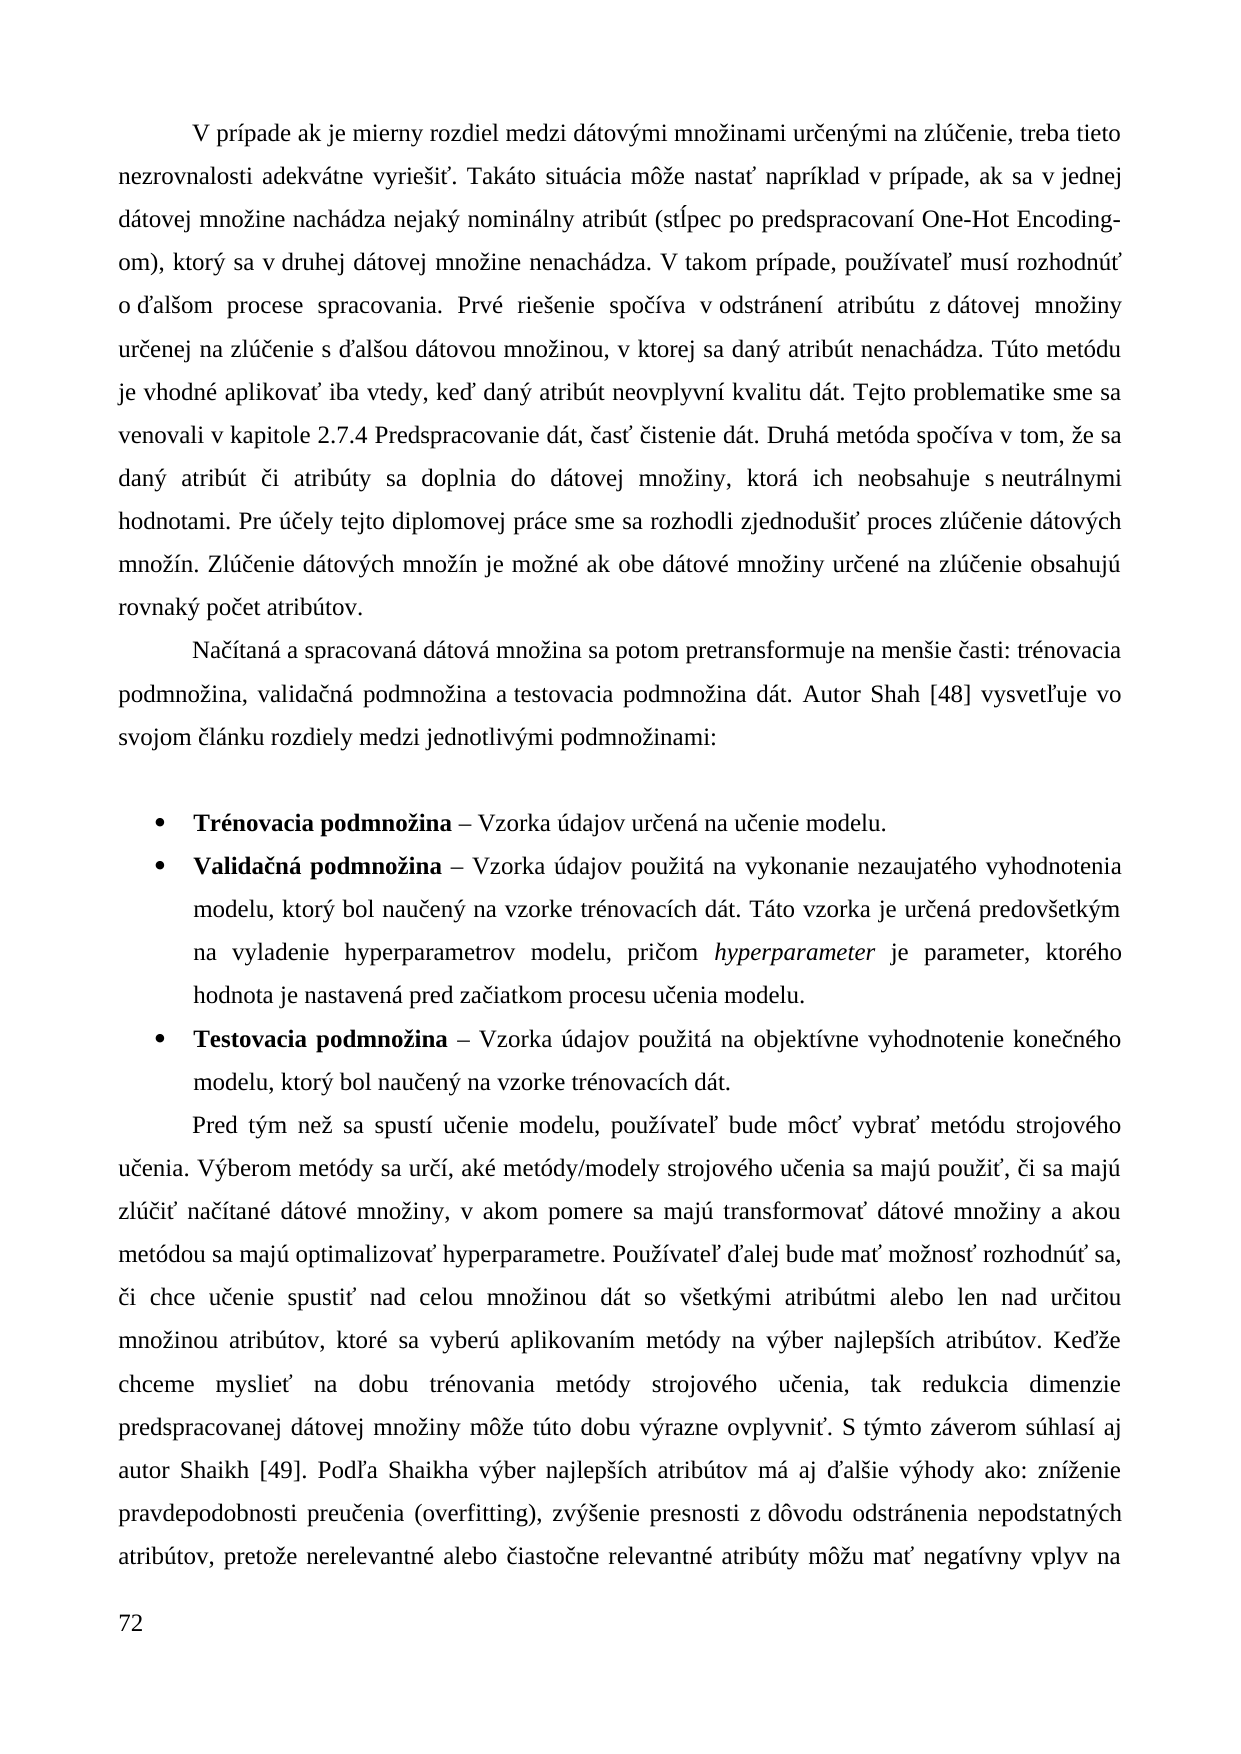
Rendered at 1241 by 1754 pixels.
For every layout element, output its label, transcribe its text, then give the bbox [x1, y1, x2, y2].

list Testovacia podmnožina – Vzorka údajov použitá na objektívne vyhodnotenie konečného modelu, ktorý bol naučený na vzorke trénovacích dát. [156, 1024, 1122, 1096]
text V prípade ak je mierny rozdiel medzi dátovými množinami určenými na zlúčenie, treba tieto nezrovnalosti adekvátne vyriešiť. Takáto situácia môže nastať napríklad v prípade, ak sa v jednej dátovej množine nachádza nejaký nominálny atribút (stĺpec po predspracovaní One-Hot Encoding-om), ktorý sa v druhej dátovej množine nenachádza. V takom prípade, používateľ musí rozhodnúť o ďalšom procese spracovania. Prvé riešenie spočíva v odstránení atribútu z dátovej množiny určenej na zlúčenie s ďalšou dátovou množinou, v ktorej sa daný atribút nenachádza. Túto metódu je vhodné aplikovať iba vtedy, keď daný atribút neovplyvní kvalitu dát. Tejto problematike sme sa venovali v kapitole 2.7.4 Predspracovanie dát, časť čistenie dát. Druhá metóda spočíva v tom, že sa daný atribút či atribúty sa doplnia do dátovej množiny, ktorá ich neobsahuje s neutrálnymi hodnotami. Pre účely tejto diplomovej práce sme sa rozhodli zjednodušiť proces zlúčenie dátových množín. Zlúčenie dátových množín je možné ak obe dátové množiny určené na zlúčenie obsahujú rovnaký počet atribútov. [118, 118, 1122, 621]
list Validačná podmnožina – Vzorka údajov použitá na vykonanie nezaujatého vyhodnotenia modelu, ktorý bol naučený na vzorke trénovacích dát. Táto vzorka je určená predovšetkým na vyladenie hyperparametrov modelu, pričom hyperparameter je parameter, ktorého hodnota je nastavená pred začiatkom procesu učenia modelu. [156, 851, 1122, 1009]
text Načítaná a spracovaná dátová množina sa potom pretransformuje na menšie časti: trénovacia podmnožina, validačná podmnožina a testovacia podmnožina dát. Autor Shah [48] vysvetľuje vo svojom článku rozdiely medzi jednotlivými podmnožinami: [118, 636, 1122, 751]
list Trénovacia podmnožina – Vzorka údajov určená na učenie modelu. [156, 808, 1122, 837]
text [118, 1110, 1122, 1570]
